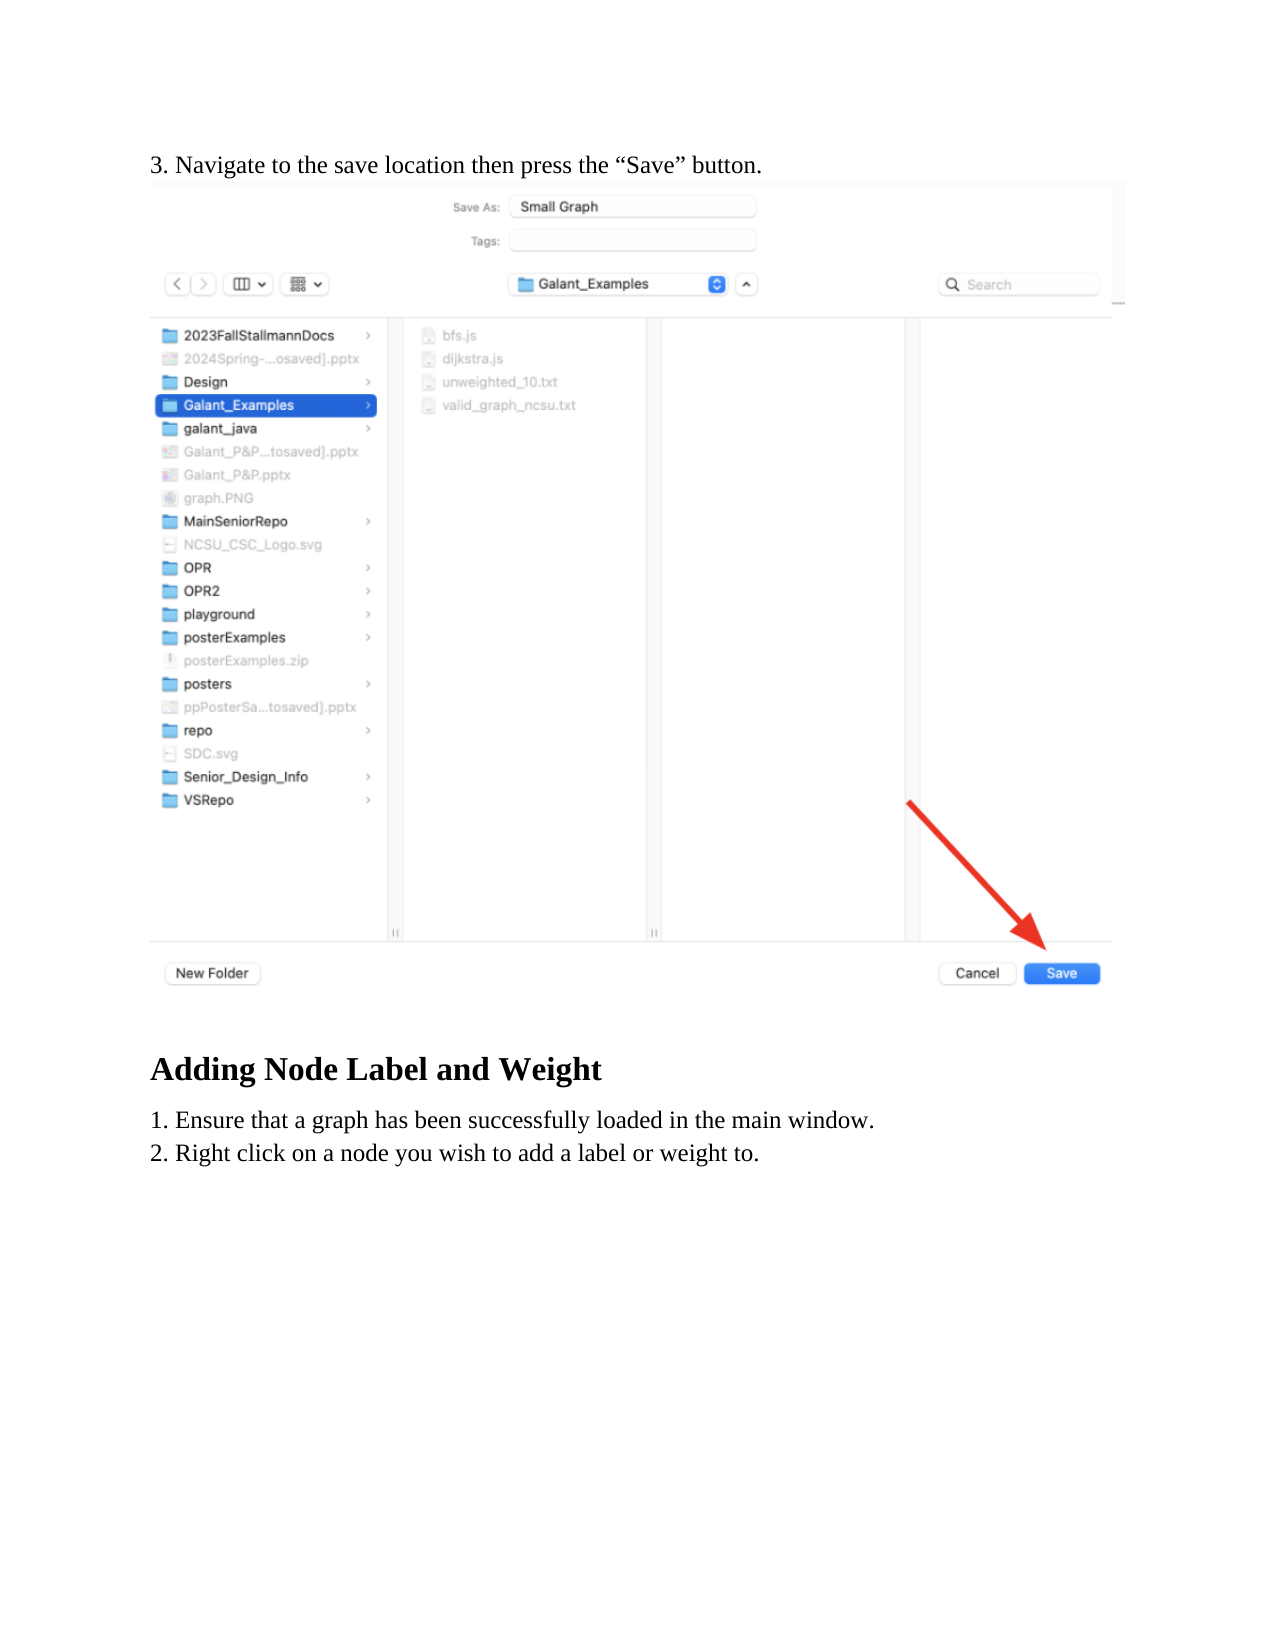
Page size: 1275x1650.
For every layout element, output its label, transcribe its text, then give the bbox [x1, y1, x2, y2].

text 2. Right click on a node you wish to add a label or weight to. [150, 1138, 1125, 1167]
text 3. Navigate to the save location then press the “Save” button. [150, 150, 1125, 182]
subtitle Adding Node Label and Weight [150, 1049, 1125, 1087]
picture [150, 182, 1125, 1008]
text 1. Ensure that a graph has been successfully loaded in the main window. [150, 1106, 1125, 1134]
